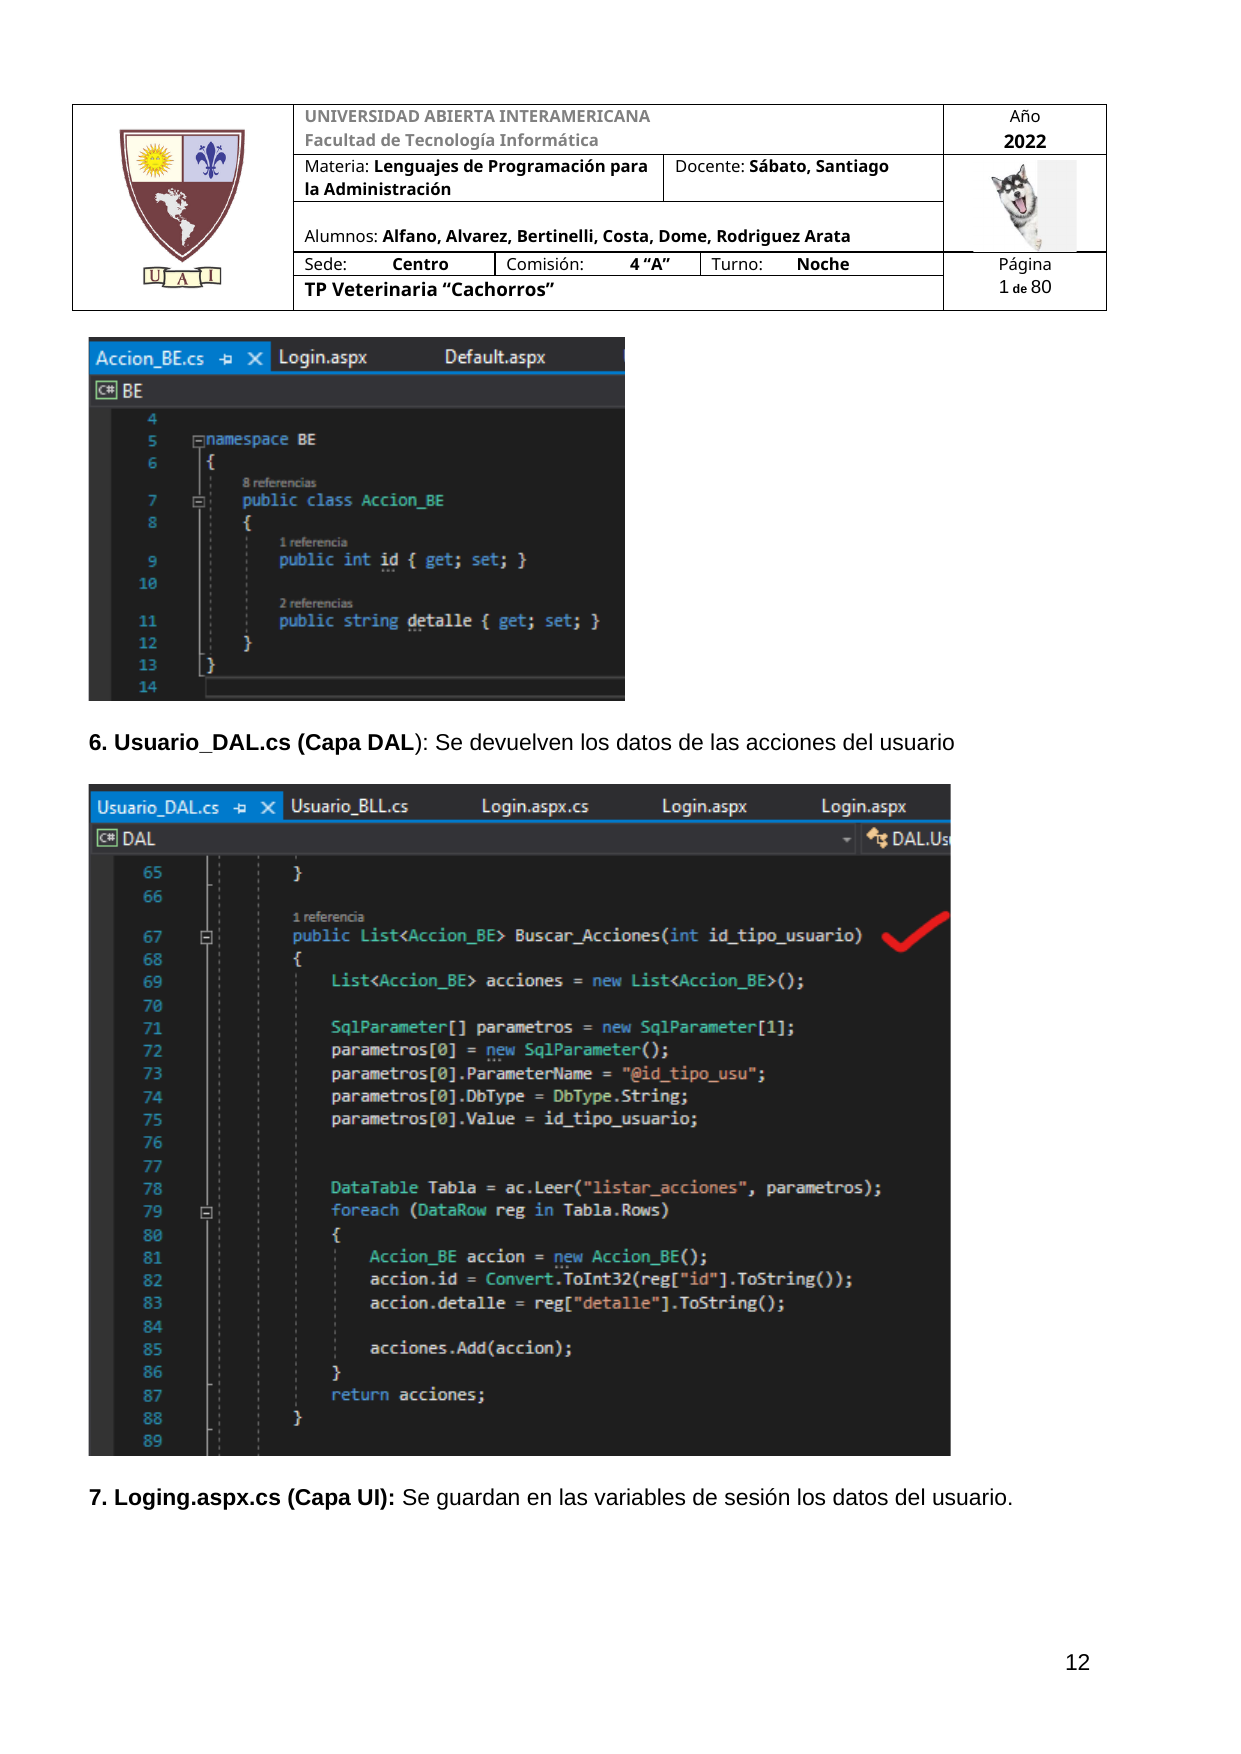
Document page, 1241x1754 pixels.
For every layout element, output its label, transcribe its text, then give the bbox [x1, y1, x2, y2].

picture [88, 337, 625, 701]
picture [88, 784, 951, 1456]
text 6. Usuario_DAL.cs (Capa DAL): Se devuelven los datos de las acciones del usuario [88, 729, 1090, 755]
picture [117, 125, 249, 291]
text 7. Loging.aspx.cs (Capa UI): Se guardan en las variables de sesión los datos del usuario. [88, 1484, 1090, 1511]
picture [973, 160, 1077, 252]
